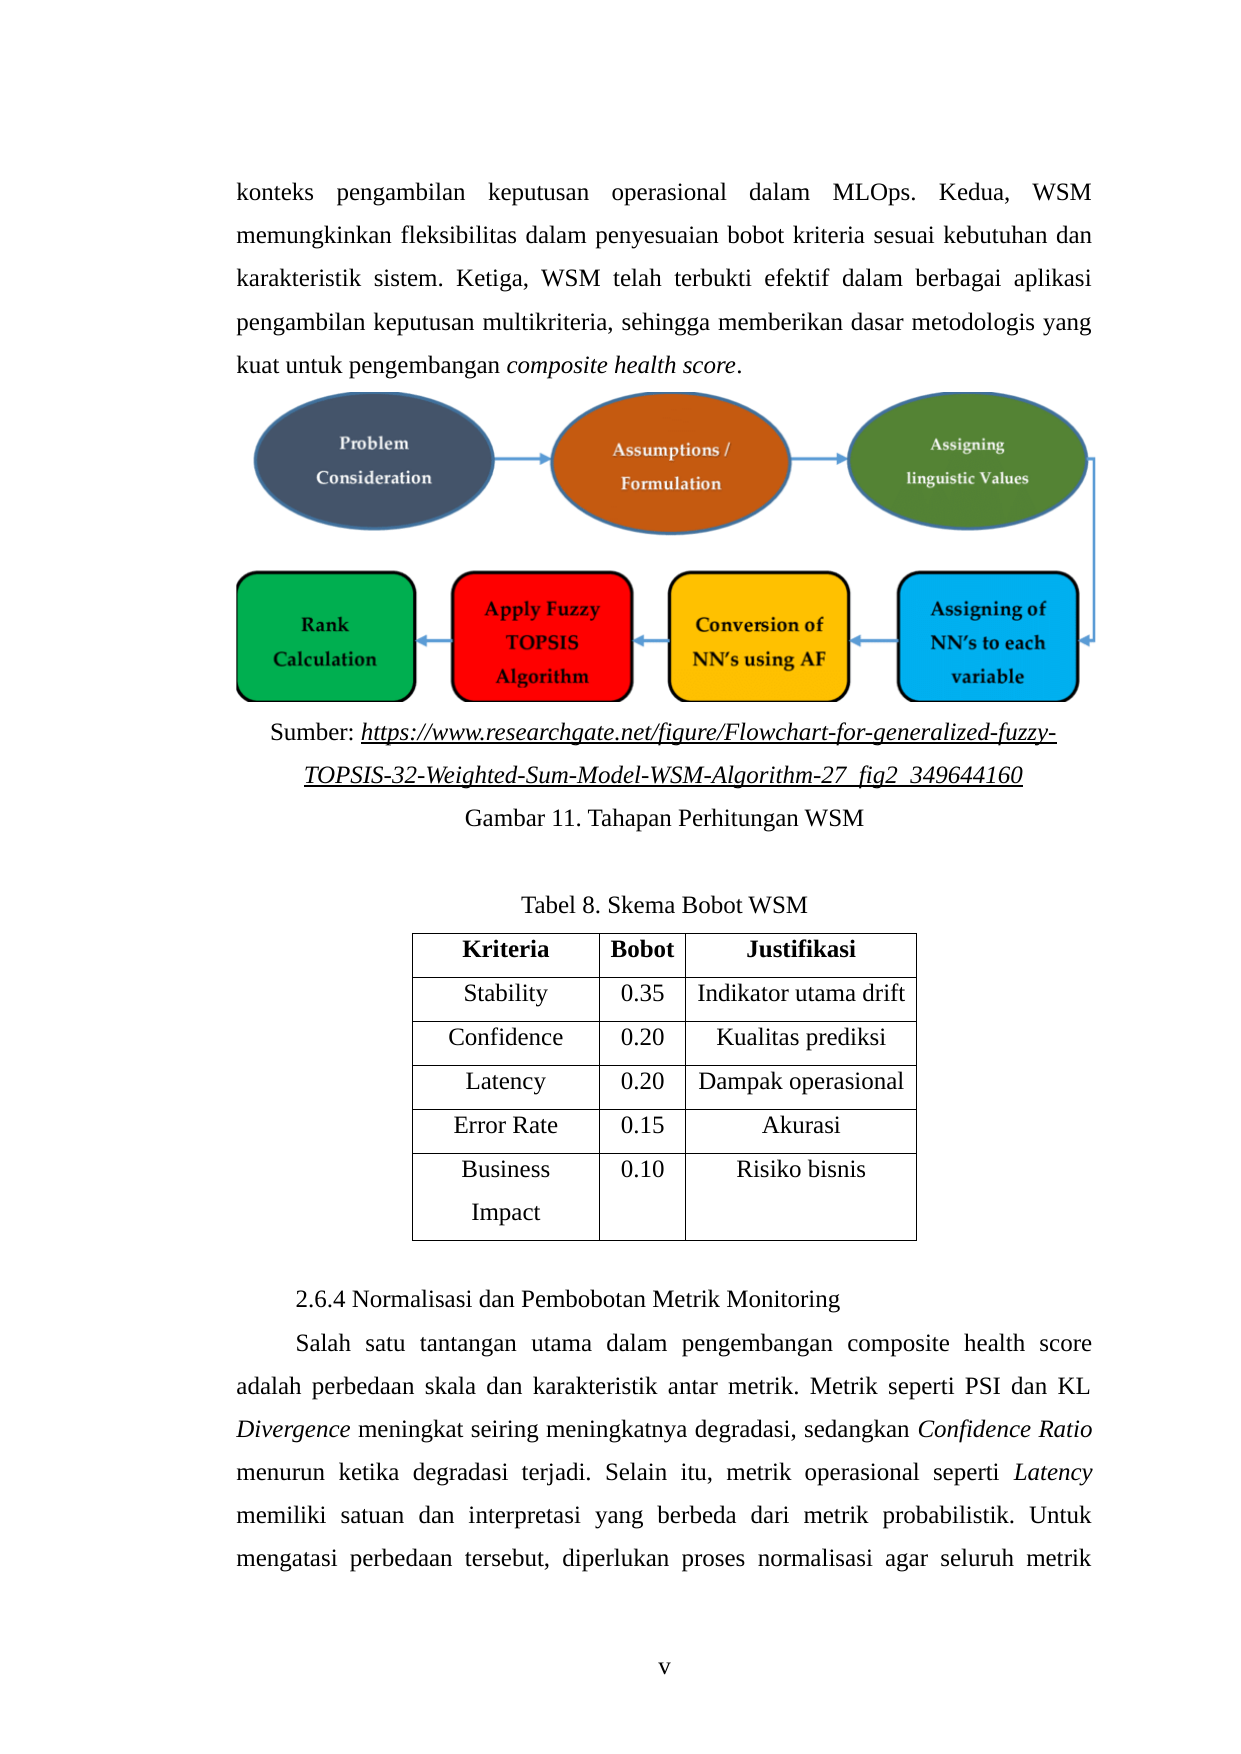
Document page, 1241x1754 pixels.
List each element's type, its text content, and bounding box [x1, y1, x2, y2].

table_cell Latency [413, 1066, 599, 1109]
table_cell 0.15 [600, 1110, 685, 1153]
table_cell Stability [413, 978, 599, 1021]
table_cell Risiko bisnis [686, 1154, 916, 1240]
text Sumber: https://www.researchgate.net/figure/Flowchart-for-generalized-fuzzy-TOPSIS-32-Weighted-Sum-Model-WSM-Algorithm-27_fig2_349644160 [236, 717, 1092, 789]
table_cell Error Rate [413, 1110, 599, 1153]
text 2.6.4 Normalisasi dan Pembobotan Metrik Monitoring [236, 1284, 1092, 1313]
table_cell 0.20 [600, 1022, 685, 1065]
table_cell Business Impact [413, 1154, 599, 1240]
table_cell 0.20 [600, 1066, 685, 1109]
table_header Kriteria [413, 934, 599, 977]
table_cell 0.10 [600, 1154, 685, 1240]
text Gambar 11. Tahapan Perhitungan WSM [236, 803, 1092, 832]
table_header Bobot [600, 934, 685, 977]
table_cell 0.35 [600, 978, 685, 1021]
table_cell Indikator utama drift [686, 978, 916, 1021]
picture [236, 392, 1096, 702]
table_cell Dampak operasional [686, 1066, 916, 1109]
table_cell Kualitas prediksi [686, 1022, 916, 1065]
table_header Justifikasi [686, 934, 916, 977]
text Tabel 8. Skema Bobot WSM [236, 890, 1092, 918]
table_cell Akurasi [686, 1110, 916, 1153]
table_cell Confidence [413, 1022, 599, 1065]
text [236, 1328, 1092, 1572]
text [236, 177, 1092, 378]
